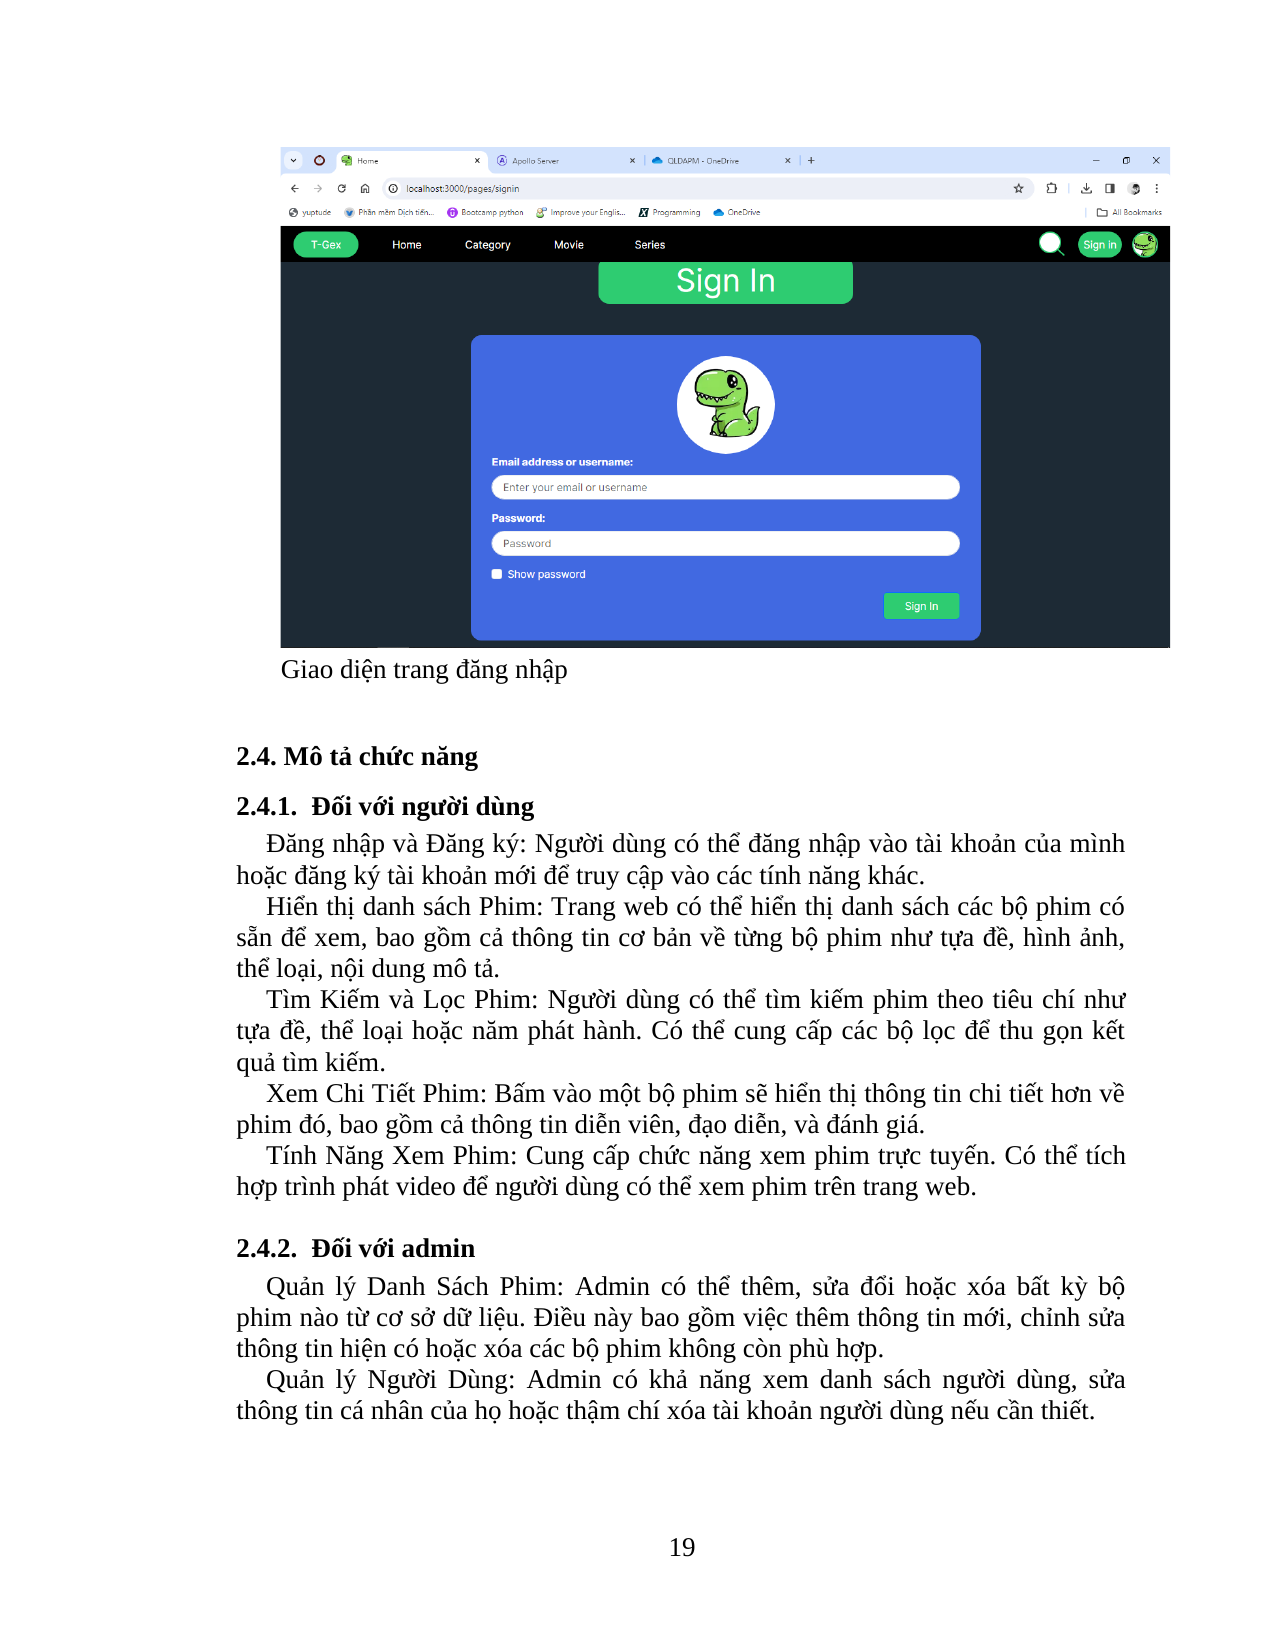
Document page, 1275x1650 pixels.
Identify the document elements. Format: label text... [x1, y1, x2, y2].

list Đăng nhập và Đăng ký: Người dùng có thể đăng nhập vào tài khoản của mình hoặc đăng ký tài khoản mới để truy cập vào các tính năng khác. [236, 828, 1127, 890]
list Hiển thị danh sách Phim: Trang web có thể hiển thị danh sách các bộ phim có sẵn để xem, bao gồm cả thông tin cơ bản về từng bộ phim như tựa đề, hình ảnh, thể loại, nội dung mô tả. [236, 890, 1127, 983]
list Đối với admin [236, 1232, 1127, 1264]
list Tính Năng Xem Phim: Cung cấp chức năng xem phim trực tuyến. Có thể tích hợp trình phát video để người dùng có thể xem phim trên trang web. [236, 1139, 1127, 1201]
list Quản lý Người Dùng: Admin có khả năng xem danh sách người dùng, sửa thông tin cá nhân của họ hoặc thậm chí xóa tài khoản người dùng nếu cần thiết. [236, 1363, 1127, 1426]
list Xem Chi Tiết Phim: Bấm vào một bộ phim sẽ hiển thị thông tin chi tiết hơn về phim đó, bao gồm cả thông tin diễn viên, đạo diễn, và đánh giá. [236, 1077, 1127, 1139]
list Giao diện trang đăng nhập [281, 653, 1127, 684]
list Quản lý Danh Sách Phim: Admin có thể thêm, sửa đổi hoặc xóa bất kỳ bộ phim nào từ cơ sở dữ liệu. Điều này bao gồm việc thêm thông tin mới, chỉnh sửa thông tin hiện có hoặc xóa các bộ phim không còn phù hợp. [236, 1270, 1127, 1363]
picture [280, 147, 1171, 648]
text 2.4. Mô tả chức năng [236, 741, 1127, 772]
list Tìm Kiếm và Lọc Phim: Người dùng có thể tìm kiếm phim theo tiêu chí như tựa đề, thể loại hoặc năm phát hành. Có thể cung cấp các bộ lọc để thu gọn kết quả tìm kiếm. [236, 983, 1127, 1077]
list Đối với người dùng [236, 790, 1127, 821]
